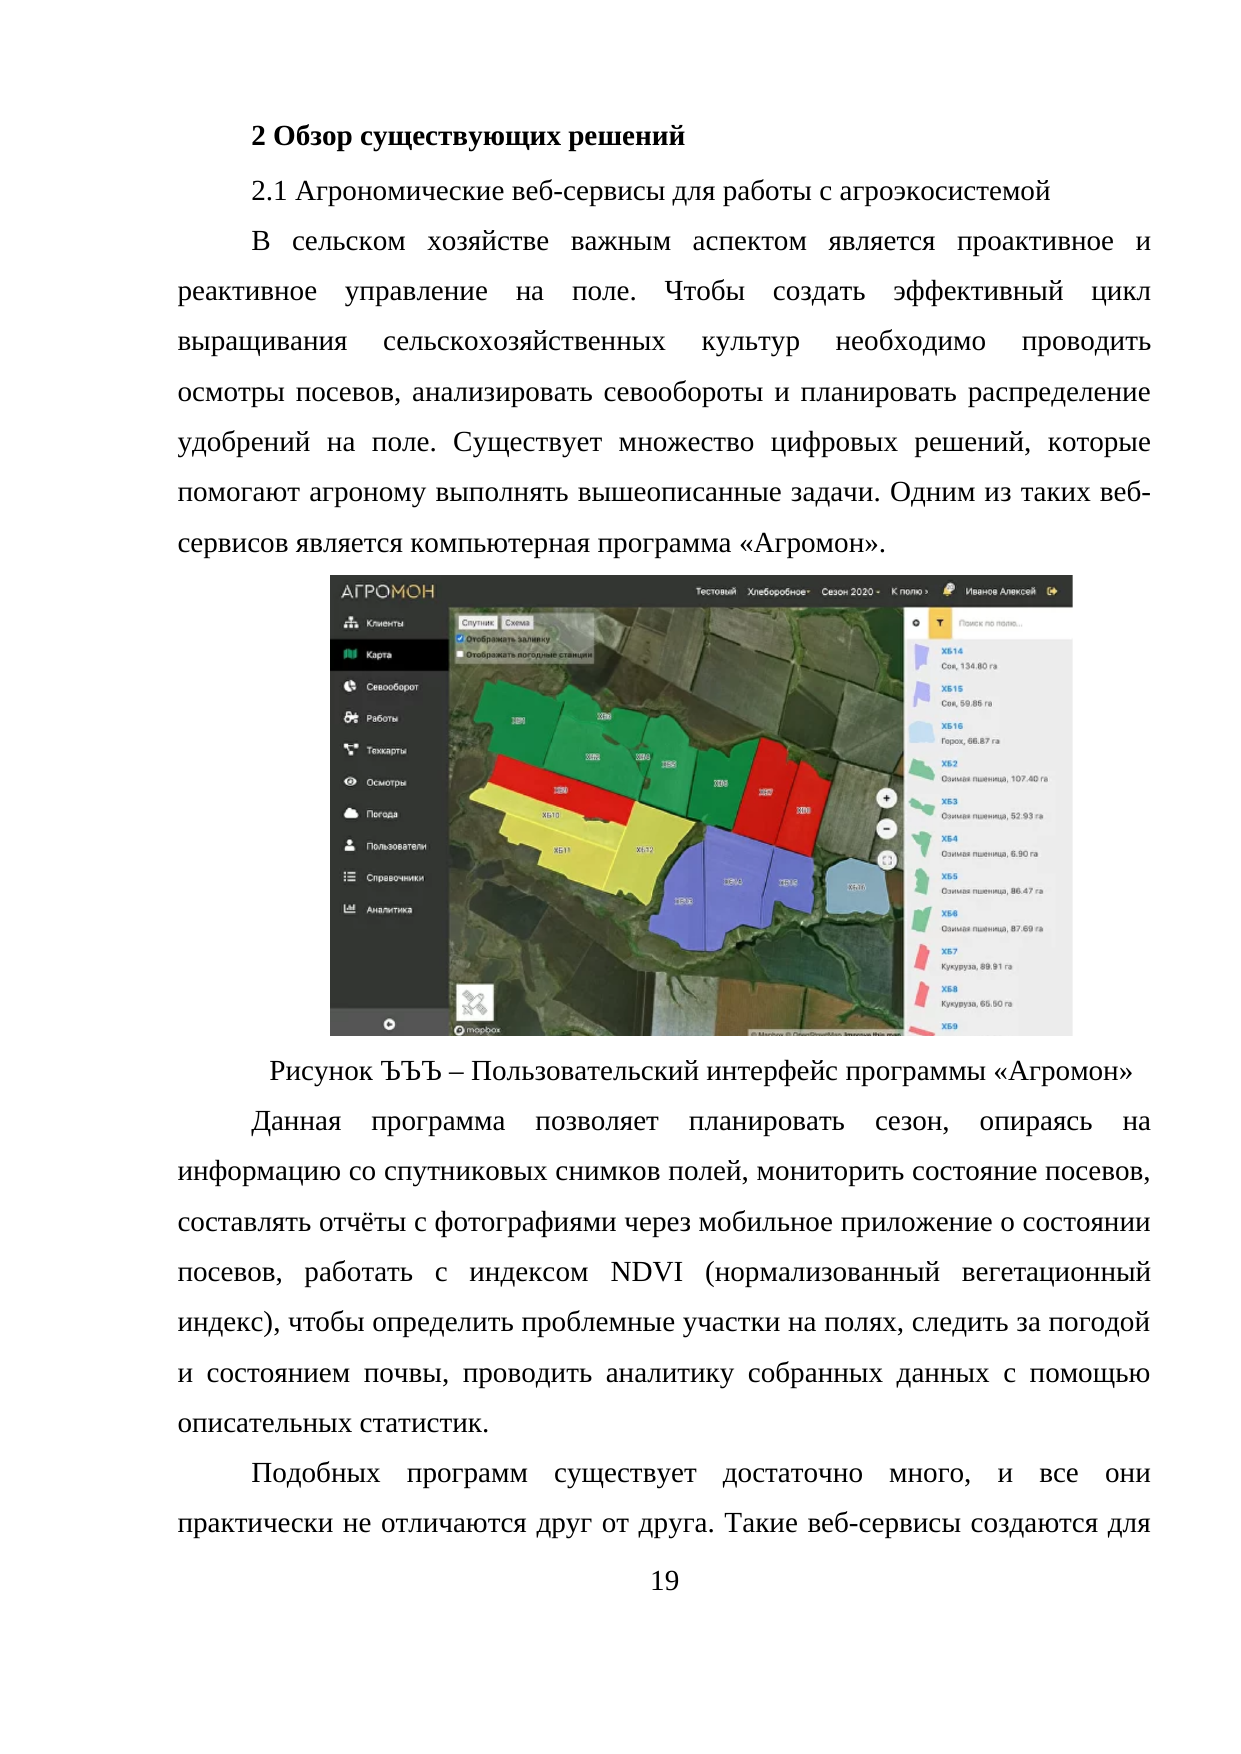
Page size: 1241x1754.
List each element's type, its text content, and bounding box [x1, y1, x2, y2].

subtitle 2 Обзор существующих решений [177, 118, 1152, 152]
text В сельском хозяйстве важным аспектом является проактивное и реактивное управление на поле. Чтобы создать эффективный цикл выращивания сельскохозяйственных культур необходимо проводить осмотры посевов, анализировать севообороты и планировать распределение удобрений на поле. Существует множество цифровых решений, которые помогают агроному выполнять вышеописанные задачи. Одним из таких веб-сервисов является компьютерная программа «Агромон». [177, 223, 1152, 558]
text Данная программа позволяет планировать сезон, опираясь на информацию со спутниковых снимков полей, мониторить состояние посевов, составлять отчёты с фотографиями через мобильное приложение о состоянии посевов, работать с индексом NDVI (нормализованный вегетационный индекс), чтобы определить проблемные участки на полях, следить за погодой и состоянием почвы, проводить аналитику собранных данных с помощью описательных статистик. [177, 1103, 1152, 1438]
subtitle 2.1 Агрономические веб-сервисы для работы с агроэкосистемой [177, 173, 1152, 206]
text Рисунок ЪЪЪ – Пользовательский интерфейс программы «Агромон» [177, 1053, 1152, 1086]
picture [330, 575, 1073, 1036]
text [177, 1455, 1152, 1539]
